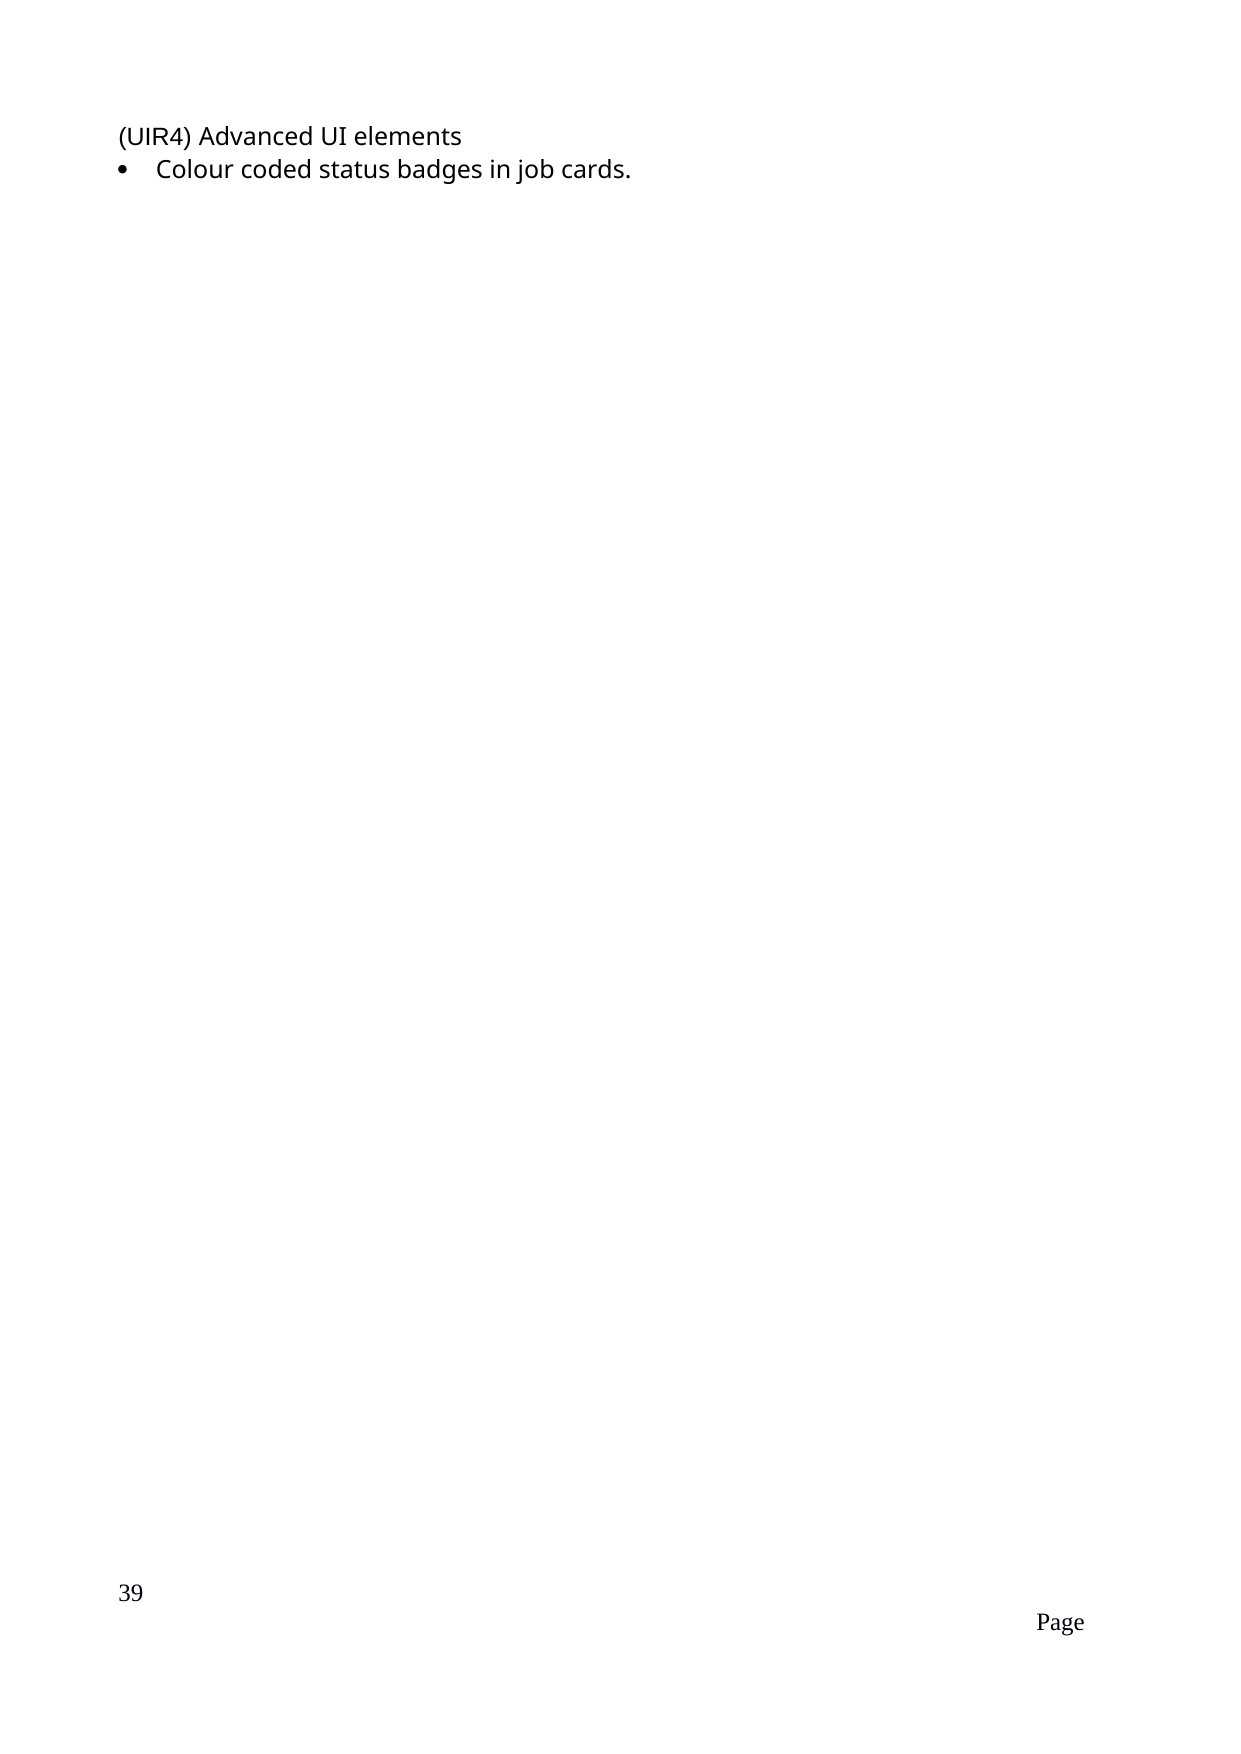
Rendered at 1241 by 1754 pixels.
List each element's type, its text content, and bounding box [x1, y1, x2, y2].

list Colour coded status badges in job cards. [118, 152, 1122, 186]
text (UIR4) Advanced UI elements [118, 118, 1122, 152]
